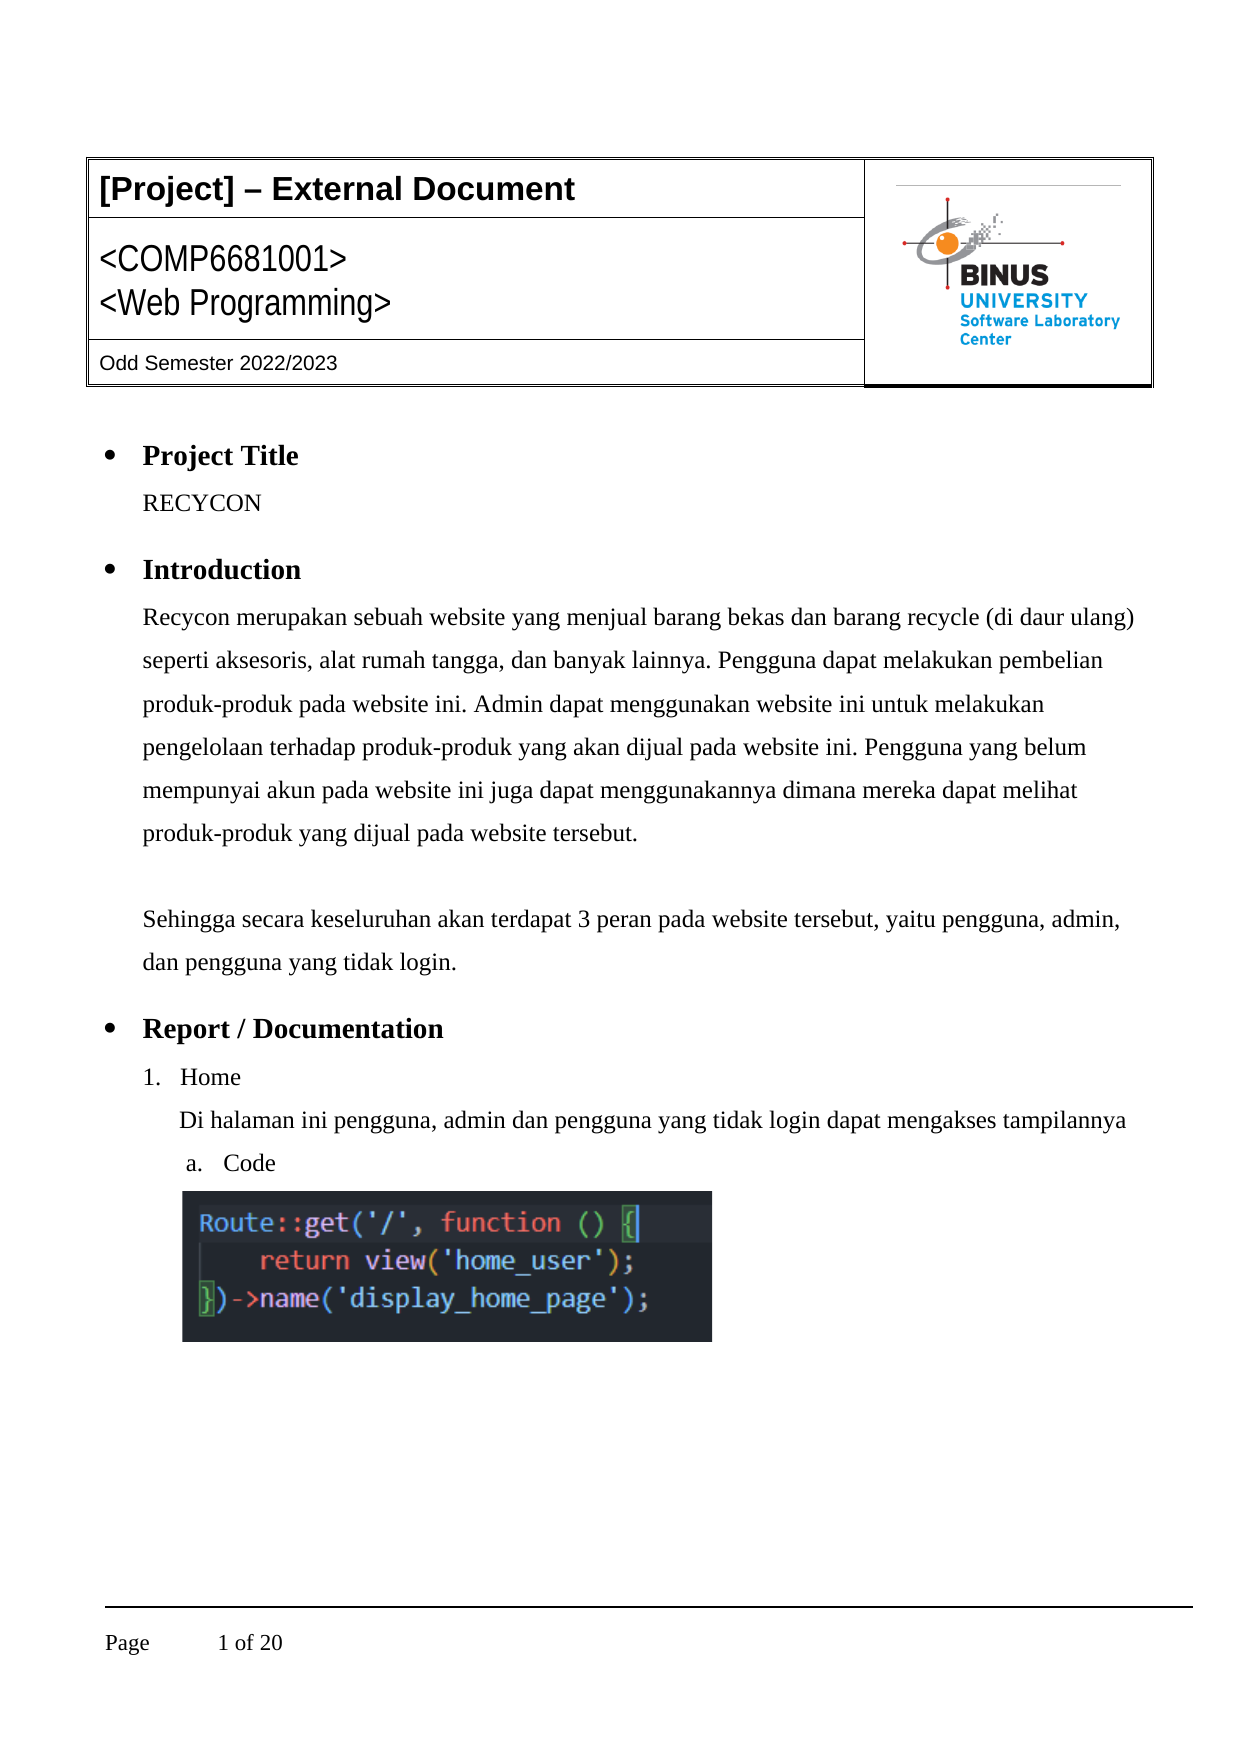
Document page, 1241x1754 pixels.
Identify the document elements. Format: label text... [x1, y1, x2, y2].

list Introduction [105, 552, 1135, 586]
text Di halaman ini pengguna, admin dan pengguna yang tidak login dapat mengakses tampilannya [179, 1105, 1135, 1134]
text Recycon merupakan sebuah website yang menjual barang bekas dan barang recycle (di daur ulang) seperti aksesoris, alat rumah tangga, dan banyak lainnya. Pengguna dapat melakukan pembelian produk-produk pada website ini. Admin dapat menggunakan website ini untuk melakukan pengelolaan terhadap produk-produk yang akan dijual pada website ini. Pengguna yang belum mempunyai akun pada website ini juga dapat menggunakannya dimana mereka dapat melihat produk-produk yang dijual pada website tersebut. [142, 602, 1135, 847]
text Sehingga secara keseluruhan akan terdapat 3 peran pada website tersebut, yaitu pengguna, admin, dan pengguna yang tidak login. [142, 904, 1135, 976]
picture [896, 185, 1121, 354]
list Home [142, 1062, 1135, 1091]
text RECYCON [105, 488, 1135, 517]
list Code [186, 1148, 1135, 1177]
table_cell Odd Semester 2022/2023 [89, 340, 864, 383]
table_header [Project] – External Document [89, 160, 864, 217]
table_cell <COMP6681001> <Web Programming> [89, 218, 864, 338]
list Project Title [105, 438, 1135, 471]
picture [182, 1191, 713, 1342]
table_header [865, 160, 1151, 383]
list Report / Documentation [105, 1011, 1135, 1045]
